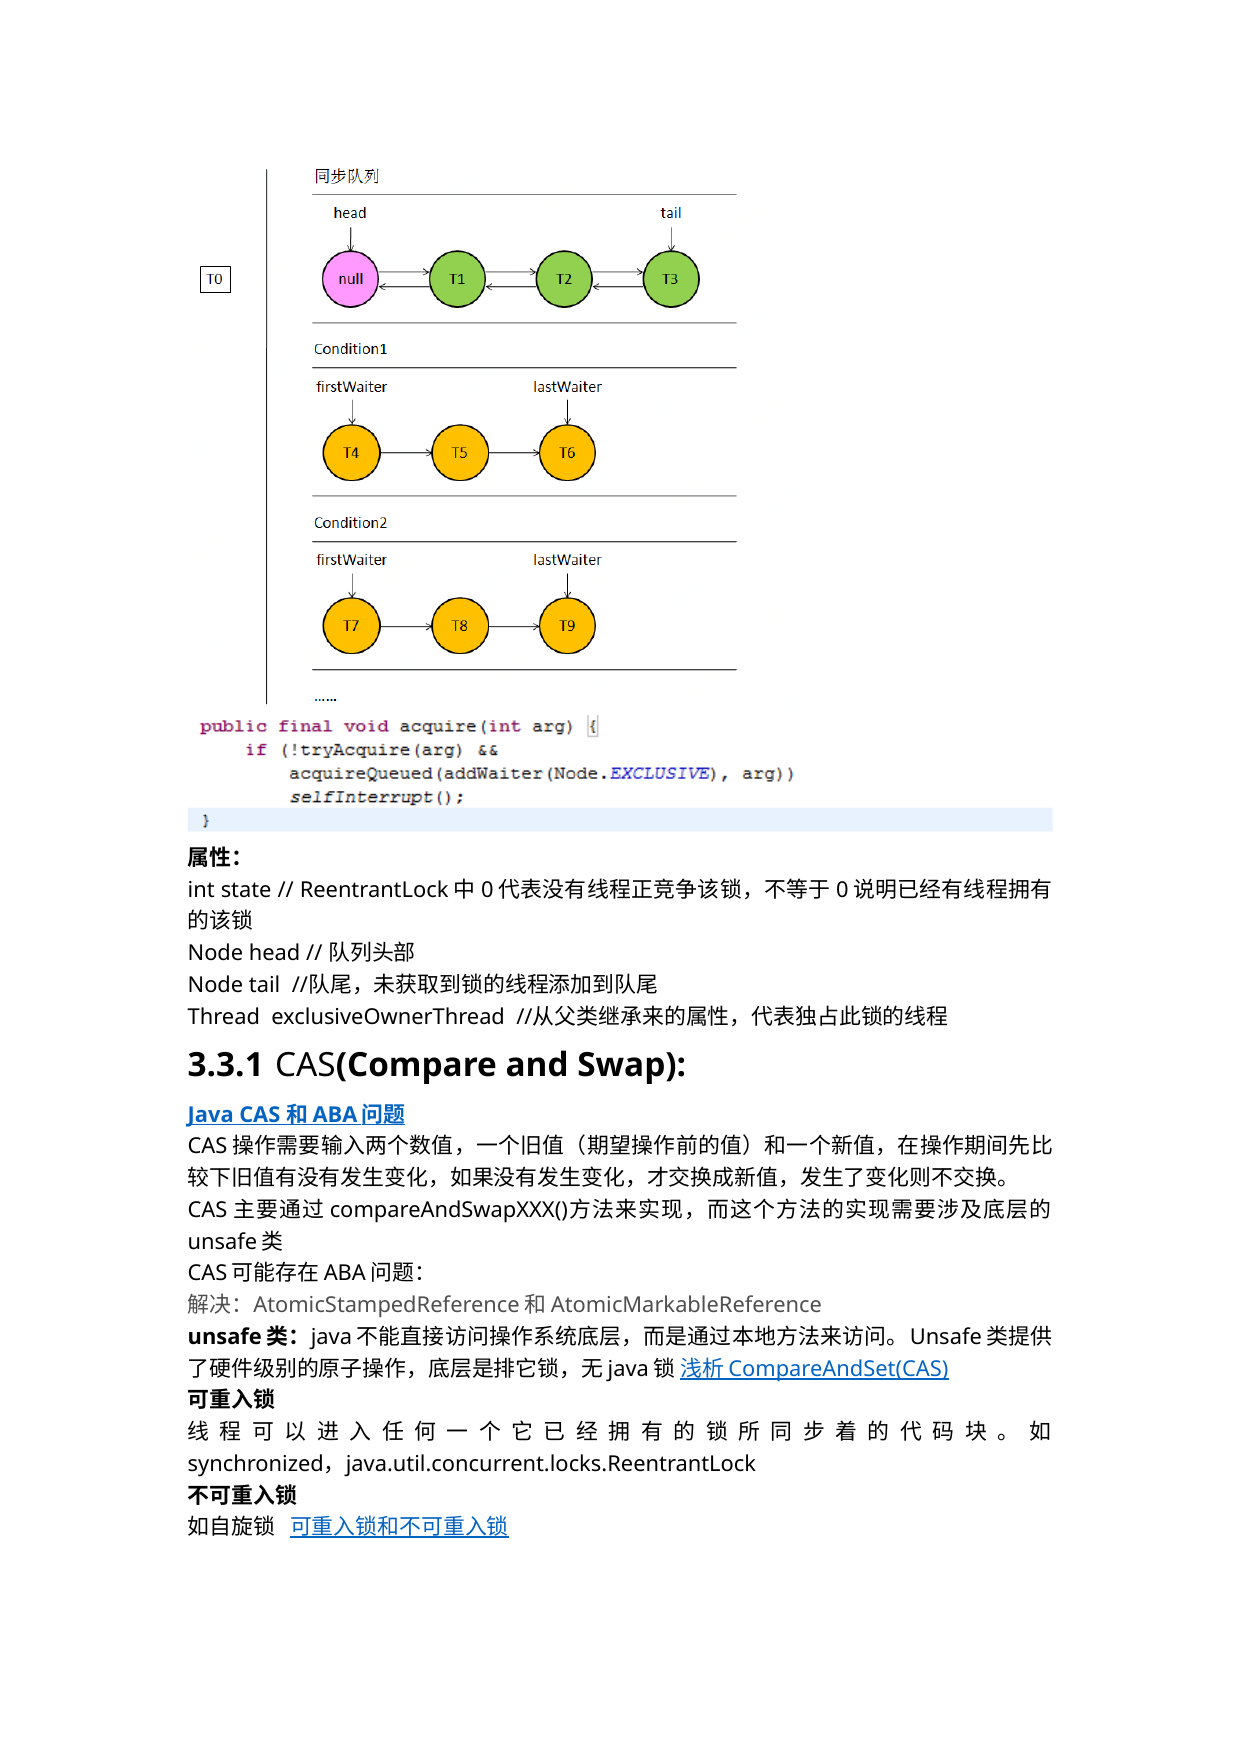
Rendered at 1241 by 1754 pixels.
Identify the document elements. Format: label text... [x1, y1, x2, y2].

text 属性： [187, 840, 1053, 872]
subtitle CAS(Compare and Swap): [187, 1041, 1053, 1086]
text 如自旋锁 可重入锁和不可重入锁 [187, 1509, 1053, 1541]
text unsafe类：java不能直接访问操作系统底层，而是通过本地方法来访问。Unsafe类提供了硬件级别的原子操作，底层是排它锁，无java锁 浅析CompareAndSet(CAS) [187, 1319, 1053, 1382]
text 不可重入锁 [187, 1478, 1053, 1509]
text Thread exclusiveOwnerThread //从父类继承来的属性，代表独占此锁的线程 [187, 999, 1053, 1030]
text CAS操作需要输入两个数值，一个旧值（期望操作前的值）和一个新值，在操作期间先比较下旧值有没有发生变化，如果没有发生变化，才交换成新值，发生了变化则不交换。 [187, 1128, 1053, 1192]
text int state // ReentrantLock中 0代表没有线程正竞争该锁，不等于0说明已经有线程拥有的该锁 [187, 872, 1053, 935]
text CAS主要通过compareAndSwapXXX()方法来实现，而这个方法的实现需要涉及底层的unsafe类 [187, 1192, 1053, 1255]
picture [187, 162, 1053, 840]
text Java CAS 和ABA问题 [187, 1097, 1053, 1128]
text CAS可能存在ABA问题： [187, 1255, 1053, 1287]
text 可重入锁 [187, 1382, 1053, 1414]
text Node head // 队列头部 [187, 935, 1053, 967]
text 线程可以进入任何一个它已经拥有的锁所同步着的代码块。如synchronized，java.util.concurrent.locks.ReentrantLock [187, 1414, 1053, 1478]
text Node tail //队尾，未获取到锁的线程添加到队尾 [187, 967, 1053, 999]
text 解决：AtomicStampedReference和AtomicMarkableReference [551, 1287, 1053, 1319]
